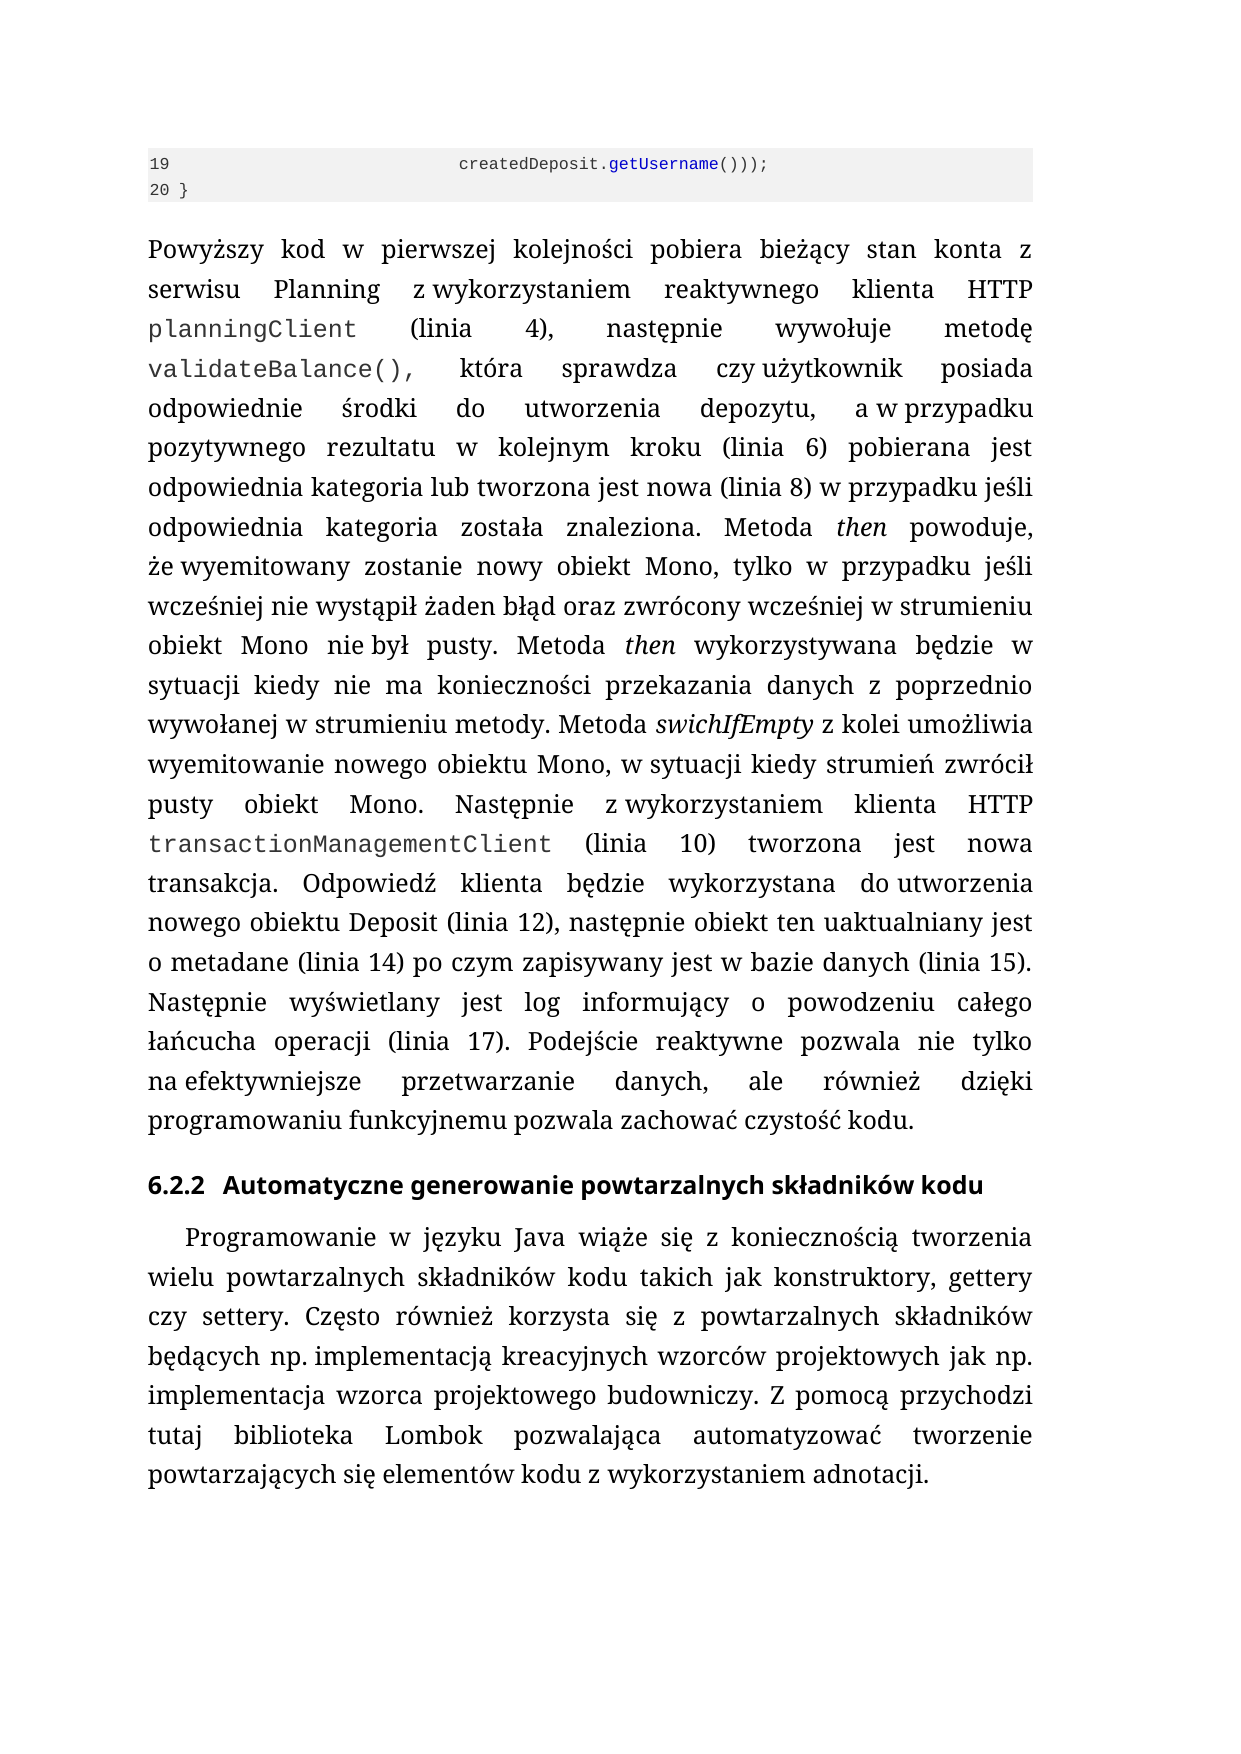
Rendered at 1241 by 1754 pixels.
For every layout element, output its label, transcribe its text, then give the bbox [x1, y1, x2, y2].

subtitle Automatyczne generowanie powtarzalnych składników kodu [148, 1162, 1033, 1202]
text Powyższy kod w pierwszej kolejności pobiera bieżący stan konta z serwisu Planning z wykorzystaniem reaktywnego klienta HTTP planningClient (linia 4), następnie wywołuje metodę validateBalance(), która sprawdza czy użytkownik posiada odpowiednie środki do utworzenia depozytu, a w przypadku pozytywnego rezultatu w kolejnym kroku (linia 6) pobierana jest odpowiednia kategoria lub tworzona jest nowa (linia 8) w przypadku jeśli odpowiednia kategoria została znaleziona. Metoda then powoduje, że wyemitowany zostanie nowy obiekt Mono, tylko w przypadku jeśli wcześniej nie wystąpił żaden błąd oraz zwrócony wcześniej w strumieniu obiekt Mono nie był pusty. Metoda then wykorzystywana będzie w sytuacji kiedy nie ma konieczności przekazania danych z poprzednio wywołanej w strumieniu metody. Metoda swichIfEmpty z kolei umożliwia wyemitowanie nowego obiektu Mono, w sytuacji kiedy strumień zwrócił pusty obiekt Mono. Następnie z wykorzystaniem klienta HTTP transactionManagementClient (linia 10) tworzona jest nowa transakcja. Odpowiedź klienta będzie wykorzystana do utworzenia nowego obiektu Deposit (linia 12), następnie obiekt ten uaktualniany jest o metadane (linia 14) po czym zapisywany jest w bazie danych (linia 15). Następnie wyświetlany jest log informujący o powodzeniu całego łańcucha operacji (linia 17). Podejście reaktywne pozwala nie tylko na efektywniejsze przetwarzanie danych, ale również dzięki programowaniu funkcyjnemu pozwala zachować czystość kodu. [148, 227, 1033, 1137]
text Programowanie w języku Java wiąże się z koniecznością tworzenia wielu powtarzalnych składników kodu takich jak konstruktory, gettery czy settery. Często również korzysta się z powtarzalnych składników będących np. implementacją kreacyjnych wzorców projektowych jak np. implementacja wzorca projektowego budowniczy. Z pomocą przychodzi tutaj biblioteka Lombok pozwalająca automatyzować tworzenie powtarzających się elementów kodu z wykorzystaniem adnotacji. [148, 1214, 1033, 1491]
